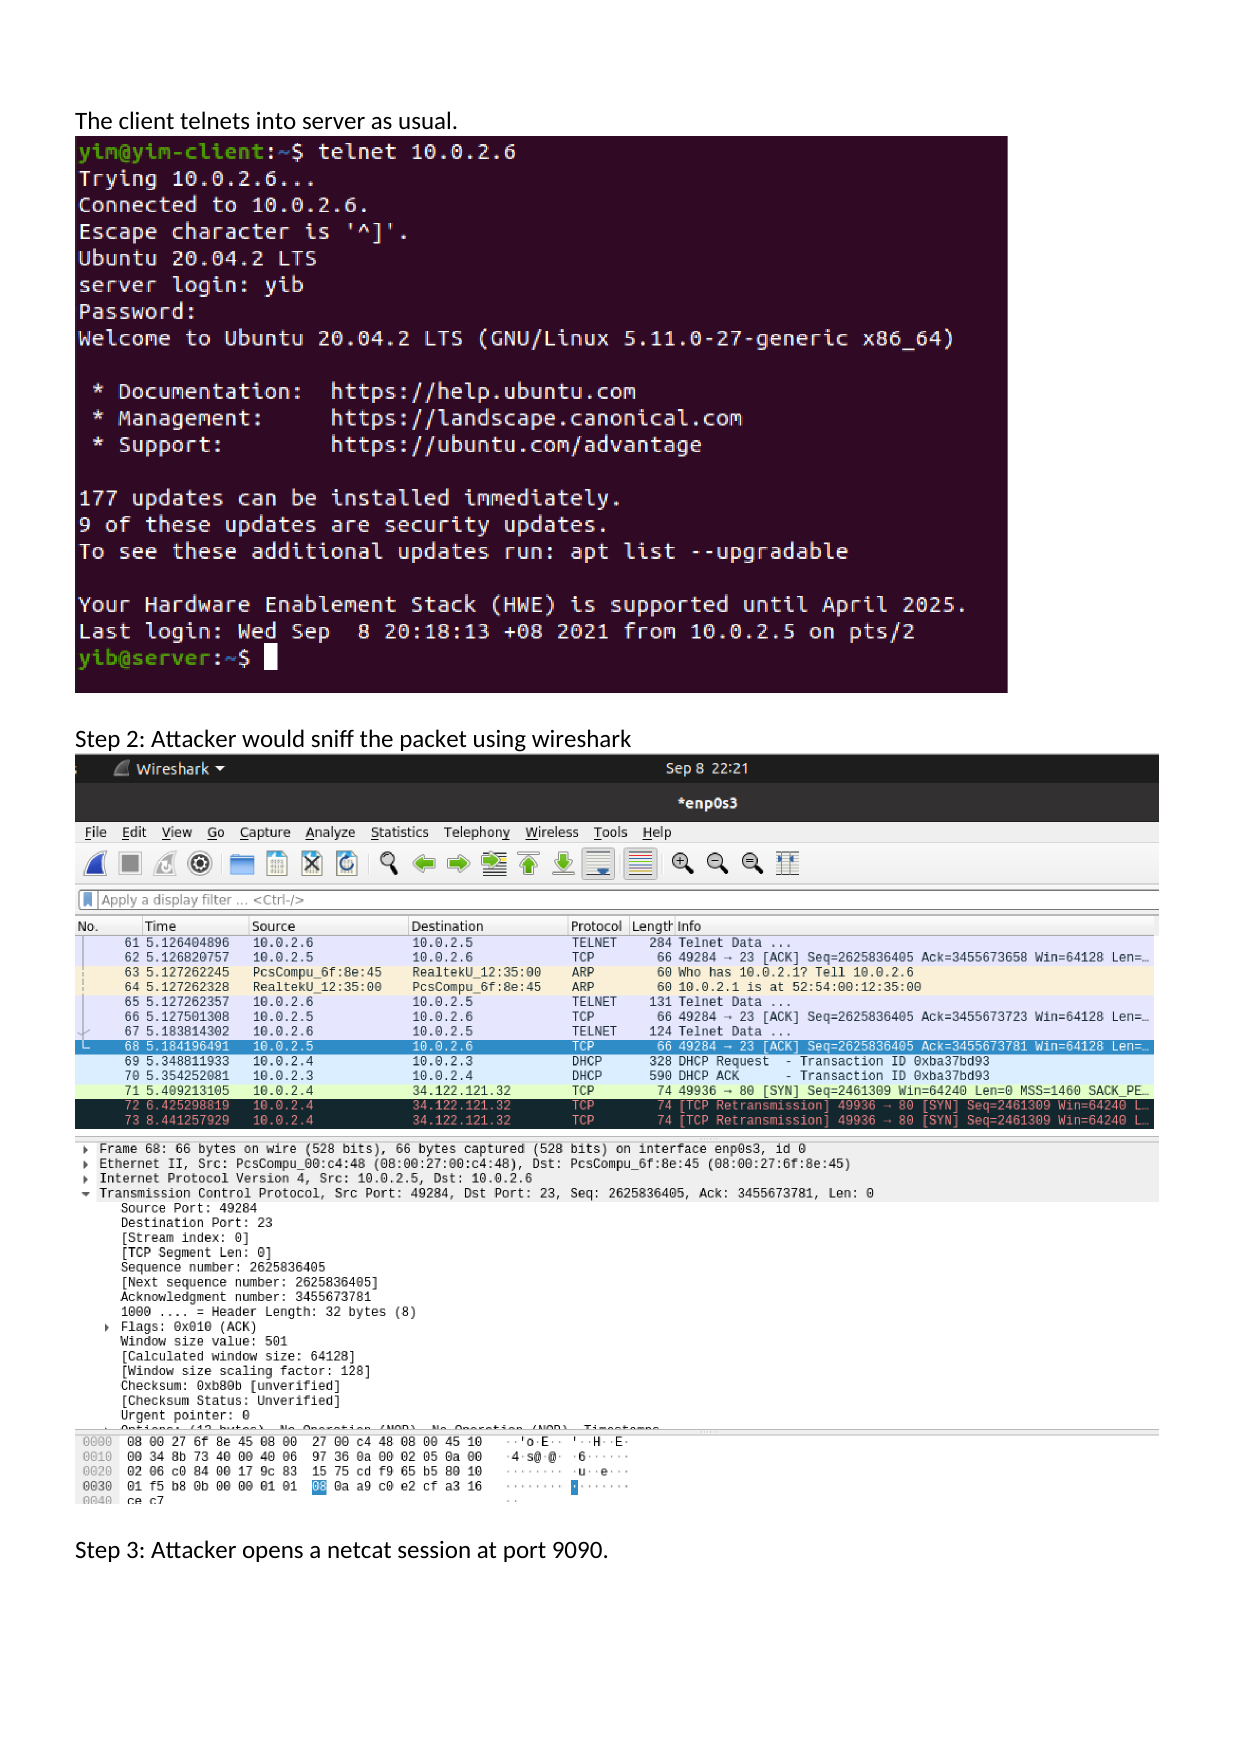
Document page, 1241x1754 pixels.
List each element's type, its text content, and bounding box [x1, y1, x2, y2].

text The client telnets into server as usual. [75, 106, 1165, 136]
text Step 2: Attacker would sniff the packet using wireshark [75, 723, 1165, 753]
picture [75, 753, 1159, 1504]
text Step 3: Attacker opens a netcat session at port 9090. [75, 1534, 1165, 1564]
picture [75, 136, 1008, 693]
